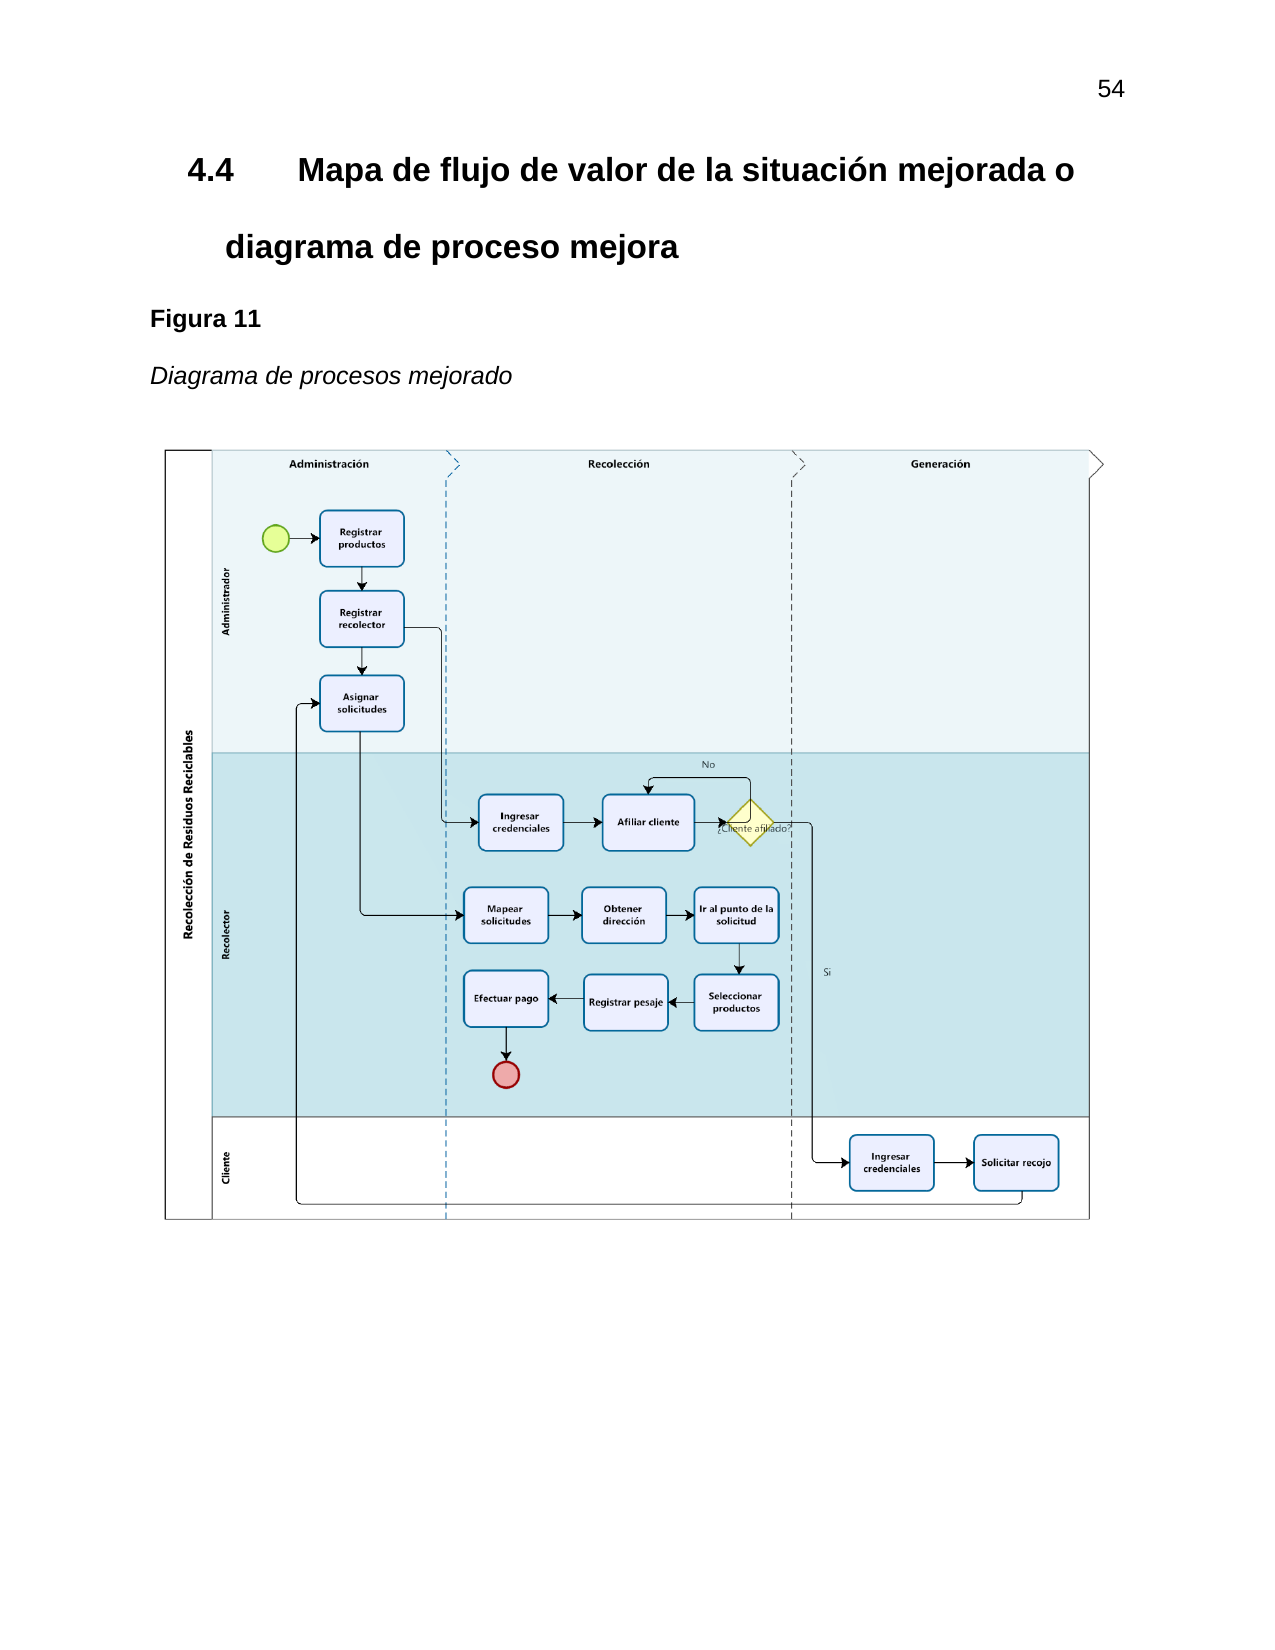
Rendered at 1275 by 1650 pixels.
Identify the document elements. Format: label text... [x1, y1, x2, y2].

subtitle Mapa de flujo de valor de la situación mejorada o diagrama de proceso mejora [187, 150, 1125, 265]
text Figura 11 Diagrama de procesos mejorado [150, 304, 1125, 390]
picture [150, 435, 1112, 1236]
